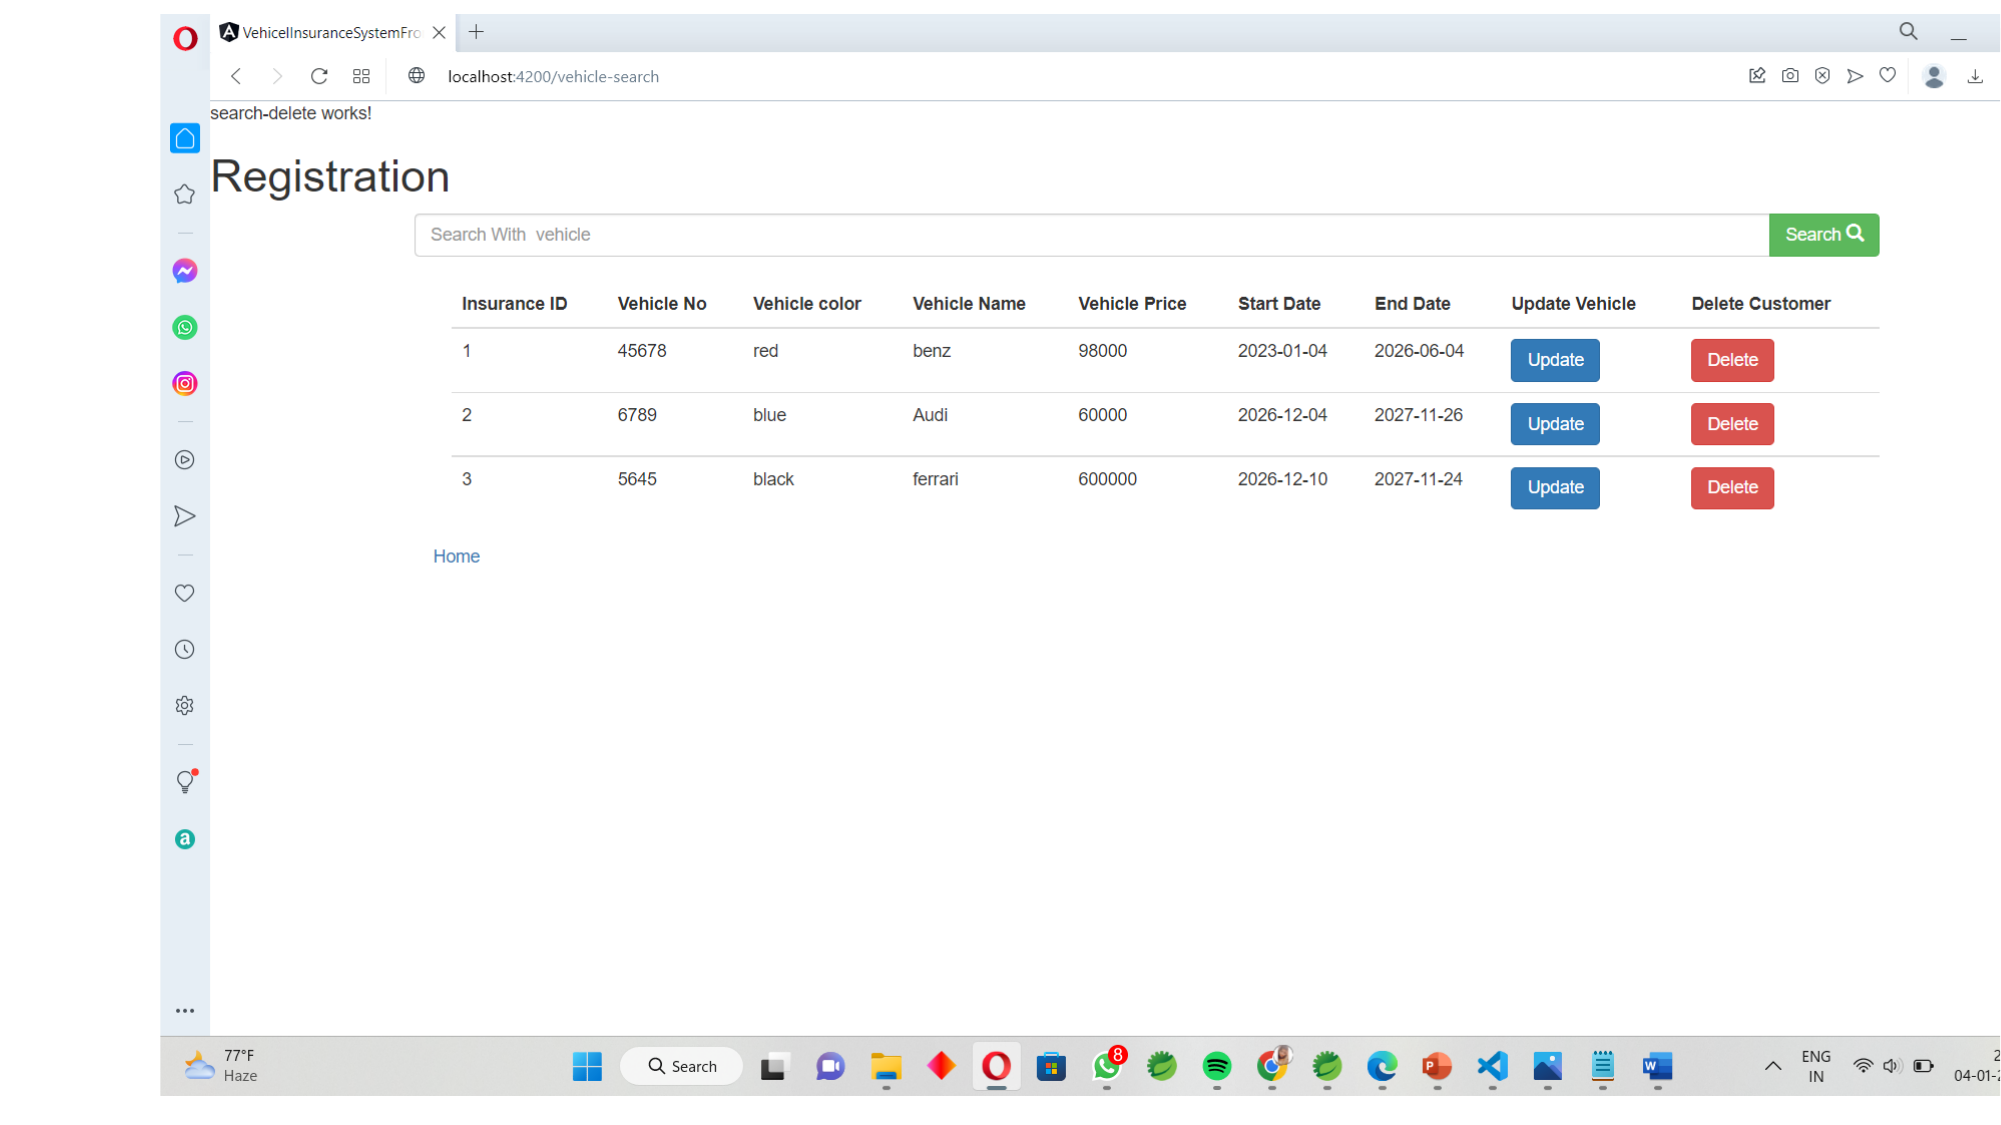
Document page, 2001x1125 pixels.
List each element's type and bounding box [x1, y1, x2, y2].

picture [160, 14, 2001, 1096]
